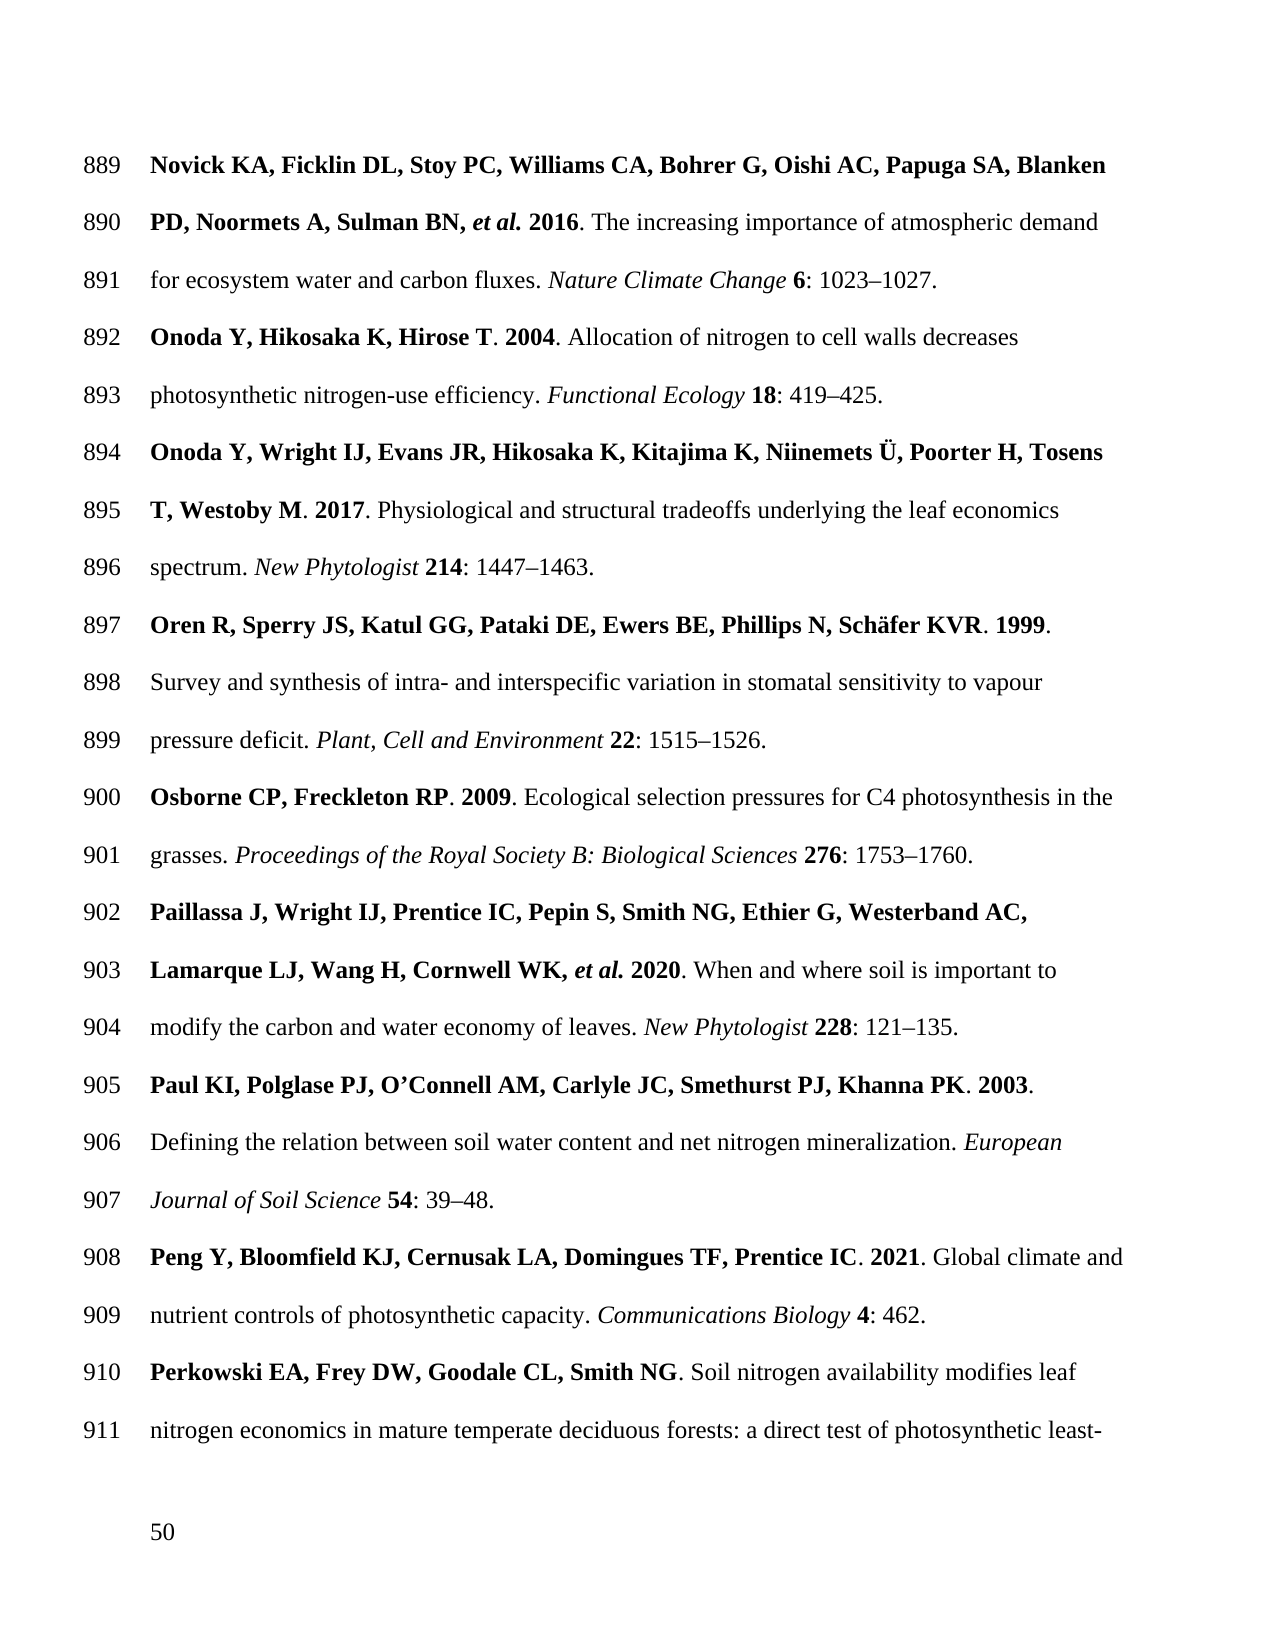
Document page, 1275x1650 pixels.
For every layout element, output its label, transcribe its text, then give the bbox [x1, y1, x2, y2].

text Peng Y, Bloomfield KJ, Cernusak LA, Domingues TF, Prentice IC. 2021. Global climate and nutrient controls of photosynthetic capacity. Communications Biology 4: 462. [150, 1242, 1125, 1329]
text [150, 1357, 1125, 1444]
text Paillassa J, Wright IJ, Prentice IC, Pepin S, Smith NG, Ethier G, Westerband AC, Lamarque LJ, Wang H, Cornwell WK, et al. 2020. When and where soil is important to modify the carbon and water economy of leaves. New Phytologist 228: 121–135. [150, 897, 1125, 1041]
text Onoda Y, Wright IJ, Evans JR, Hikosaka K, Kitajima K, Niinemets Ü, Poorter H, Tosens T, Westoby M. 2017. Physiological and structural tradeoffs underlying the leaf economics spectrum. New Phytologist 214: 1447–1463. [150, 437, 1125, 581]
text Paul KI, Polglase PJ, O’Connell AM, Carlyle JC, Smethurst PJ, Khanna PK. 2003. Defining the relation between soil water content and net nitrogen mineralization. European Journal of Soil Science 54: 39–48. [150, 1070, 1125, 1214]
text Oren R, Sperry JS, Katul GG, Pataki DE, Ewers BE, Phillips N, Schäfer KVR. 1999. Survey and synthesis of intra- and interspecific variation in stomatal sensitivity to vapour pressure deficit. Plant, Cell and Environment 22: 1515–1526. [150, 610, 1125, 754]
text Osborne CP, Freckleton RP. 2009. Ecological selection pressures for C4 photosynthesis in the grasses. Proceedings of the Royal Society B: Biological Sciences 276: 1753–1760. [150, 782, 1125, 869]
text Onoda Y, Hikosaka K, Hirose T. 2004. Allocation of nitrogen to cell walls decreases photosynthetic nitrogen-use efficiency. Functional Ecology 18: 419–425. [150, 322, 1125, 409]
text Novick KA, Ficklin DL, Stoy PC, Williams CA, Bohrer G, Oishi AC, Papuga SA, Blanken PD, Noormets A, Sulman BN, et al. 2016. The increasing importance of atmospheric demand for ecosystem water and carbon fluxes. Nature Climate Change 6: 1023–1027. [150, 150, 1125, 294]
